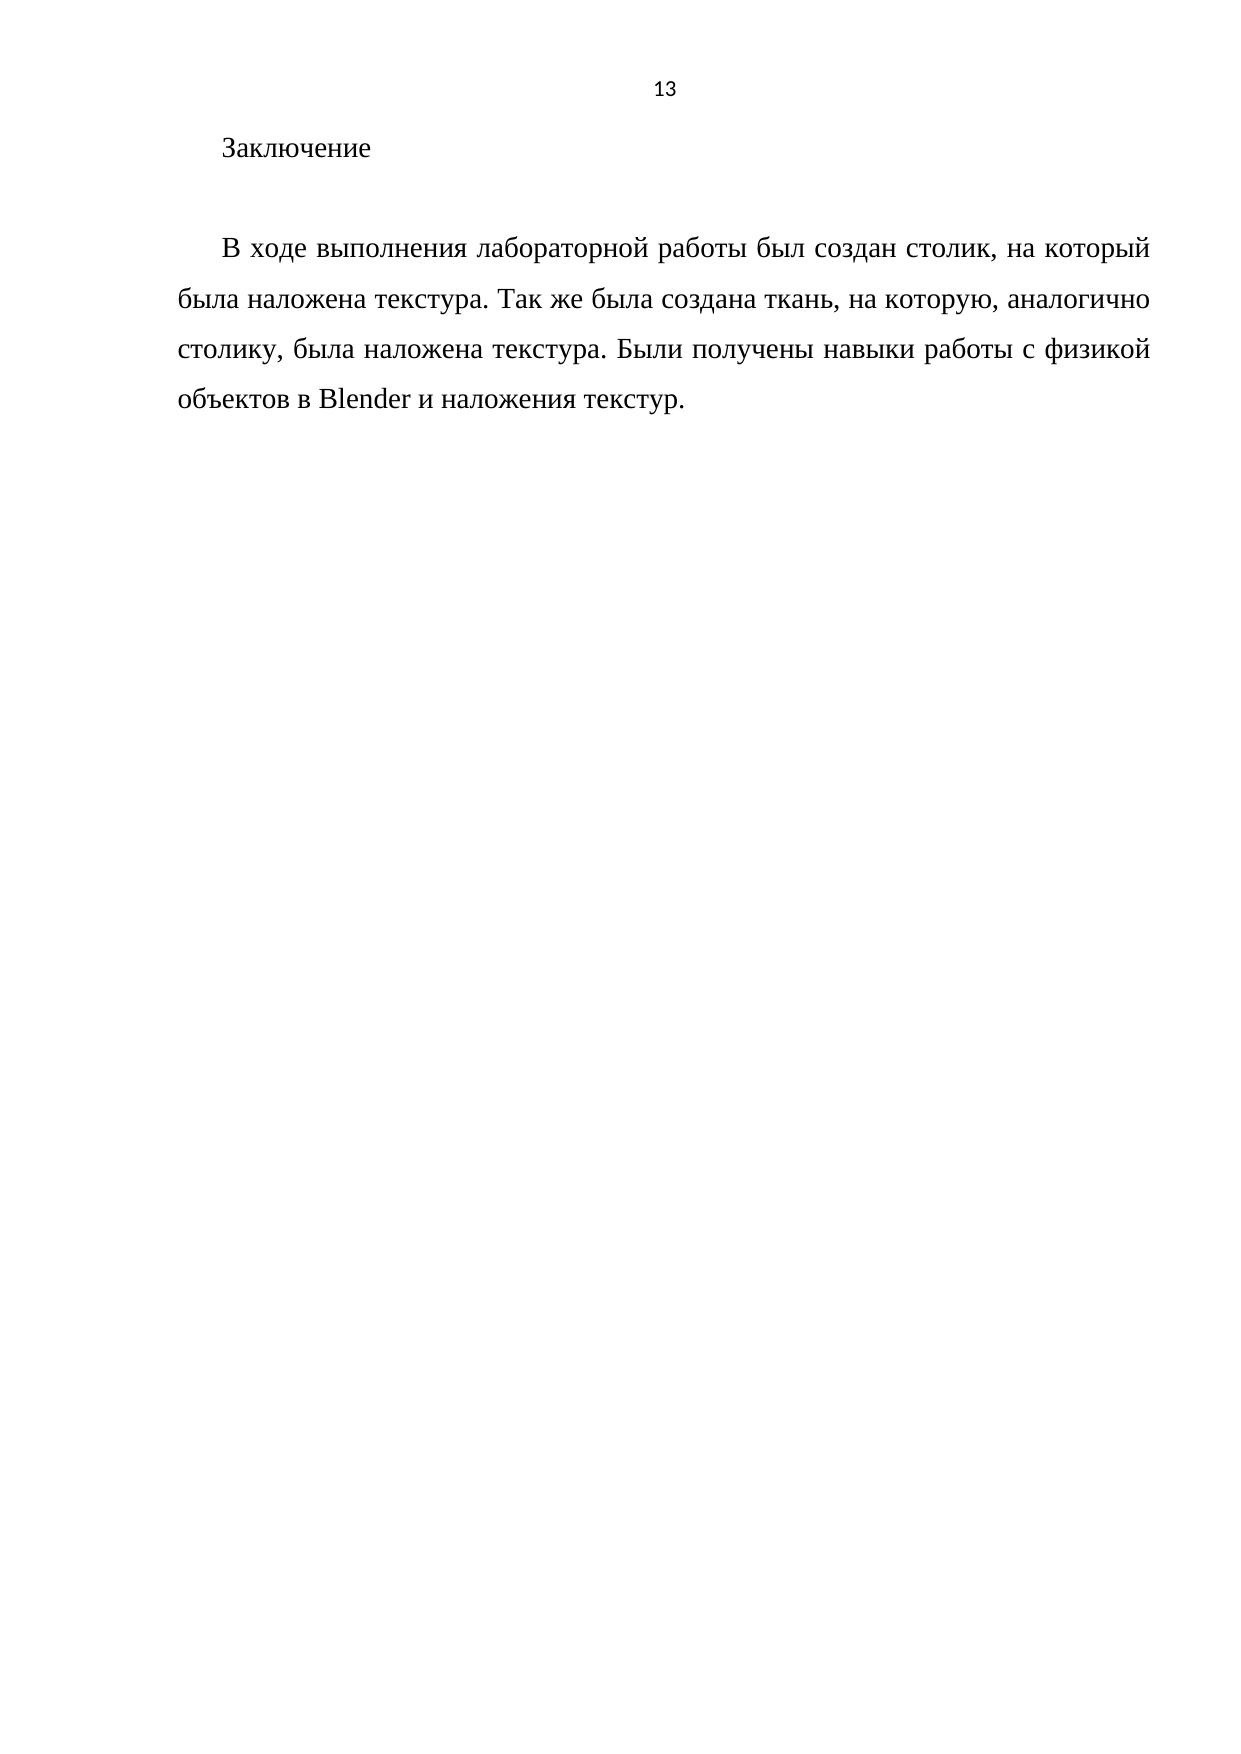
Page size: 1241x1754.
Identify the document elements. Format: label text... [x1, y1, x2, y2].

subtitle Заключение [177, 130, 1152, 163]
text В ходе выполнения лабораторной работы был создан столик, на который была наложена текстура. Так же была создана ткань, на которую, аналогично столику, была наложена текстура. Были получены навыки работы с физикой объектов в Blender и наложения текстур. [177, 230, 1152, 415]
